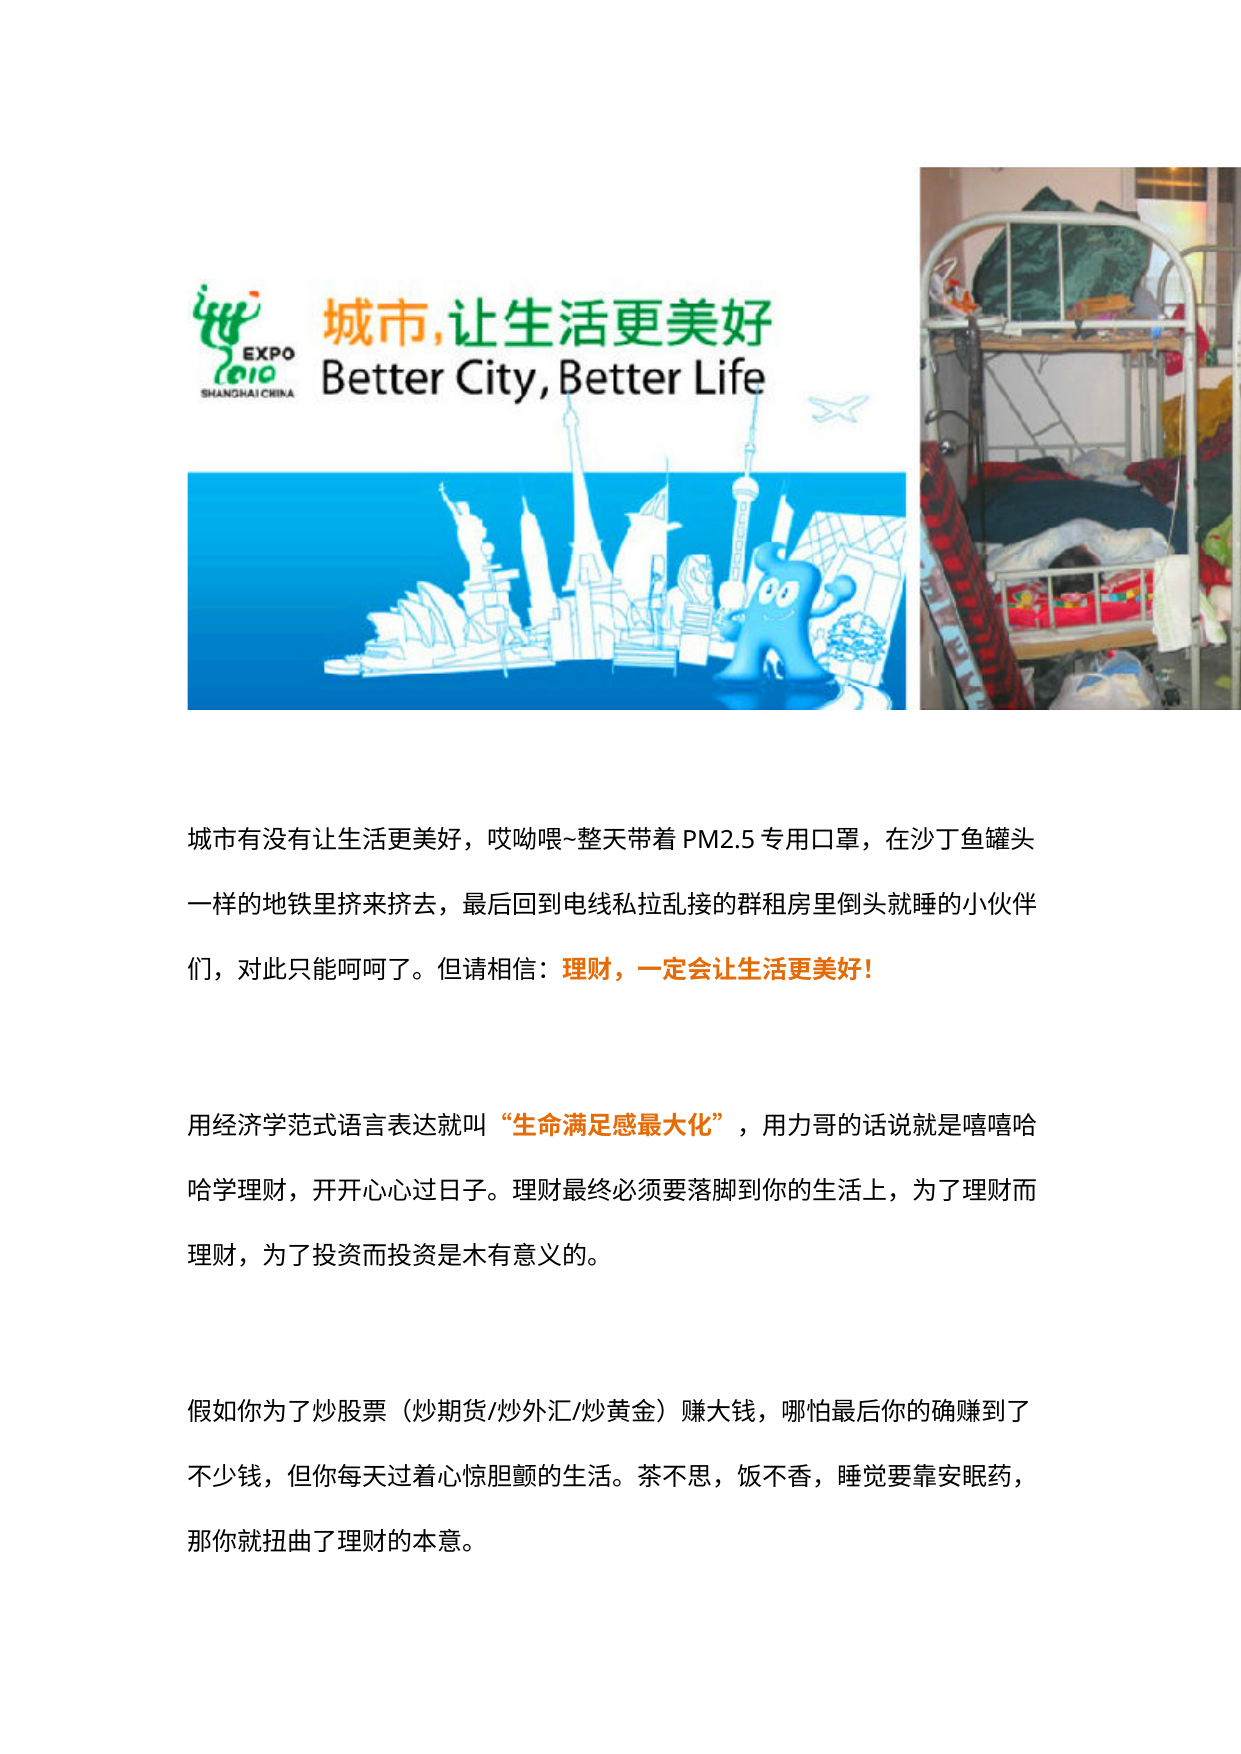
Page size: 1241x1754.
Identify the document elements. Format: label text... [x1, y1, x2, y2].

text 假如你为了炒股票（炒期货/炒外汇/炒黄金）赚大钱，哪怕最后你的确赚到了不少钱，但你每天过着心惊胆颤的生活。茶不思，饭不香，睡觉要靠安眠药，那你就扭曲了理财的本意。 [187, 1377, 1053, 1572]
picture [187, 167, 1241, 710]
text 用经济学范式语言表达就叫“生命满足感最大化”，用力哥的话说就是嘻嘻哈哈学理财，开开心心过日子。理财最终必须要落脚到你的生活上，为了理财而理财，为了投资而投资是木有意义的。 [187, 1091, 1053, 1286]
text 城市有没有让生活更美好，哎呦喂~整天带着PM2.5专用口罩，在沙丁鱼罐头一样的地铁里挤来挤去，最后回到电线私拉乱接的群租房里倒头就睡的小伙伴们，对此只能呵呵了。但请相信：理财，一定会让生活更美好！ [187, 805, 1053, 1000]
